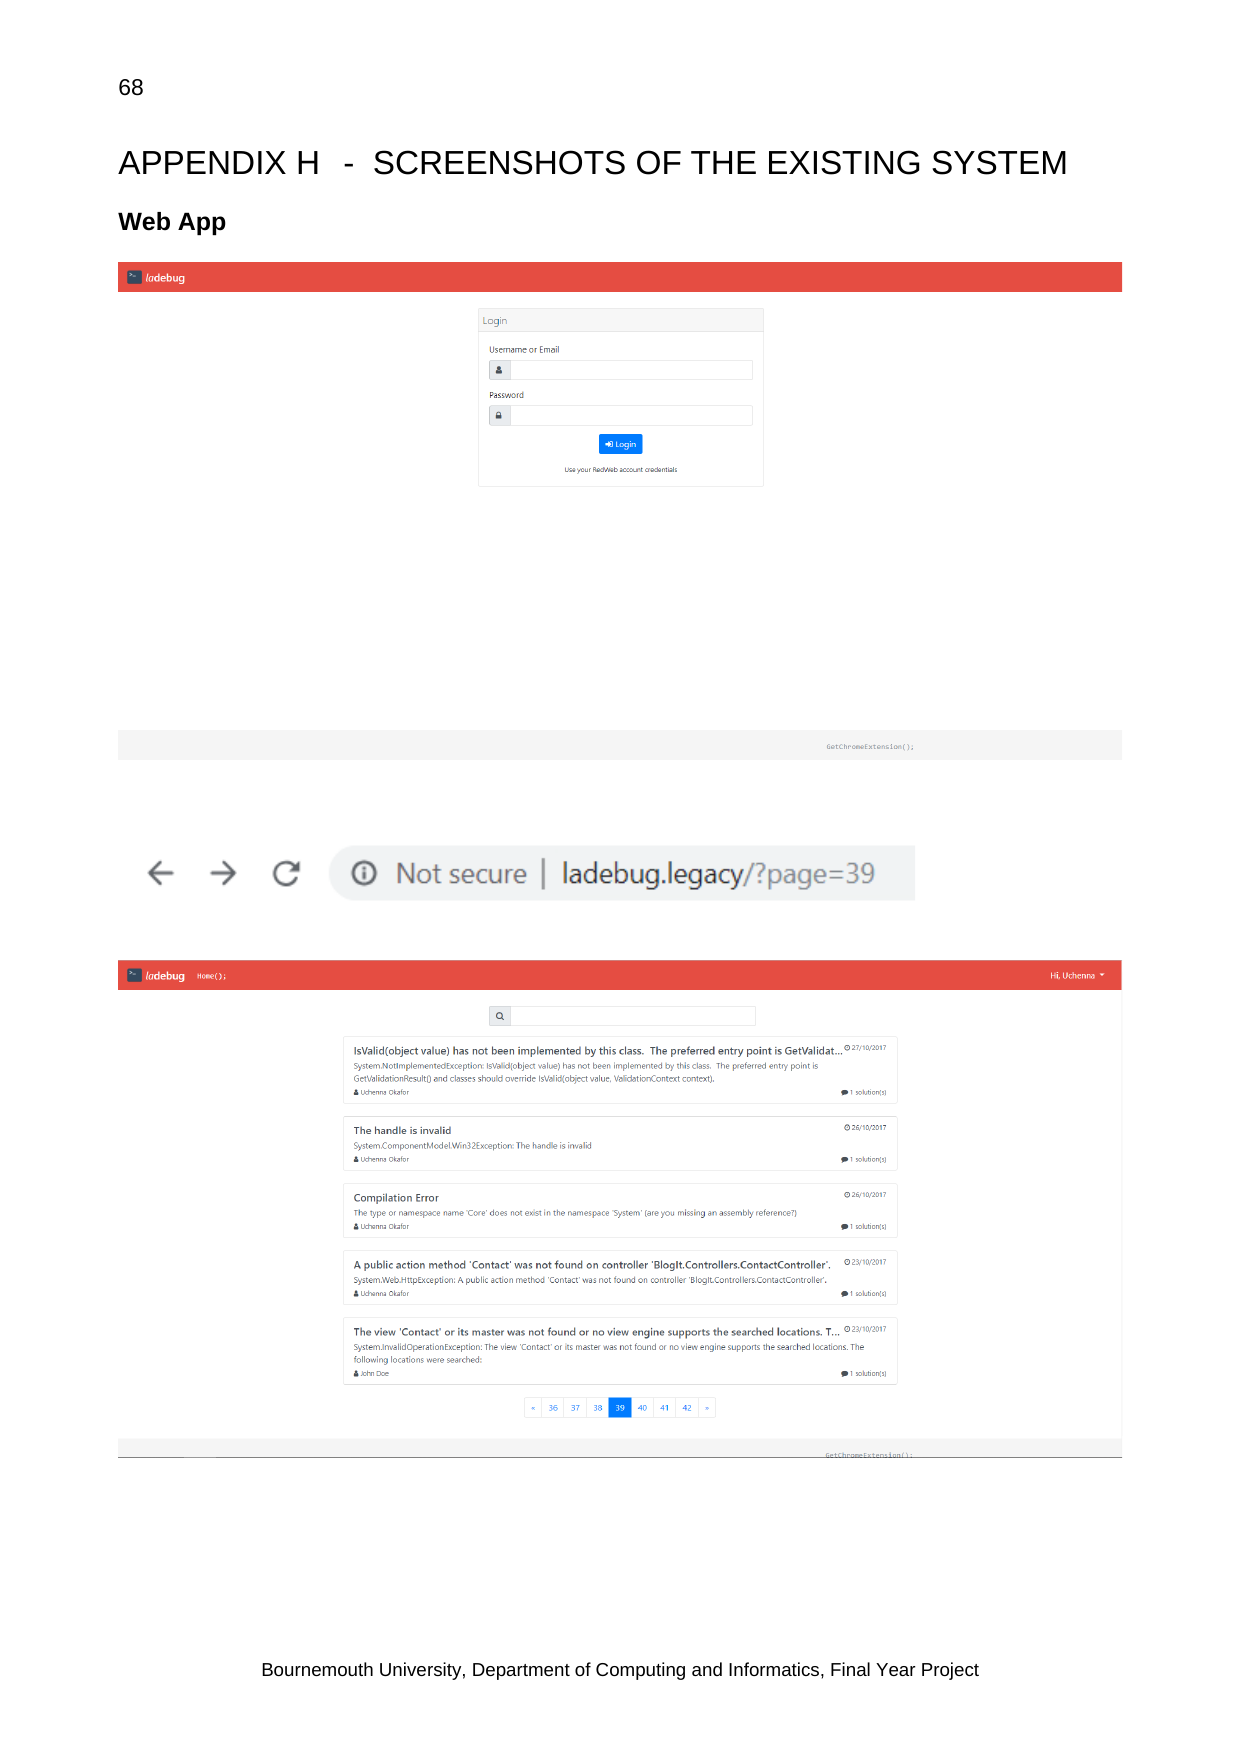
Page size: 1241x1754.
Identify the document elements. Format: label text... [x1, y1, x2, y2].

title - Screenshots Of The Existing System [118, 143, 1122, 182]
picture [118, 959, 1123, 1458]
picture [118, 838, 915, 907]
picture [118, 262, 1123, 760]
subtitle Web App [118, 207, 1122, 236]
